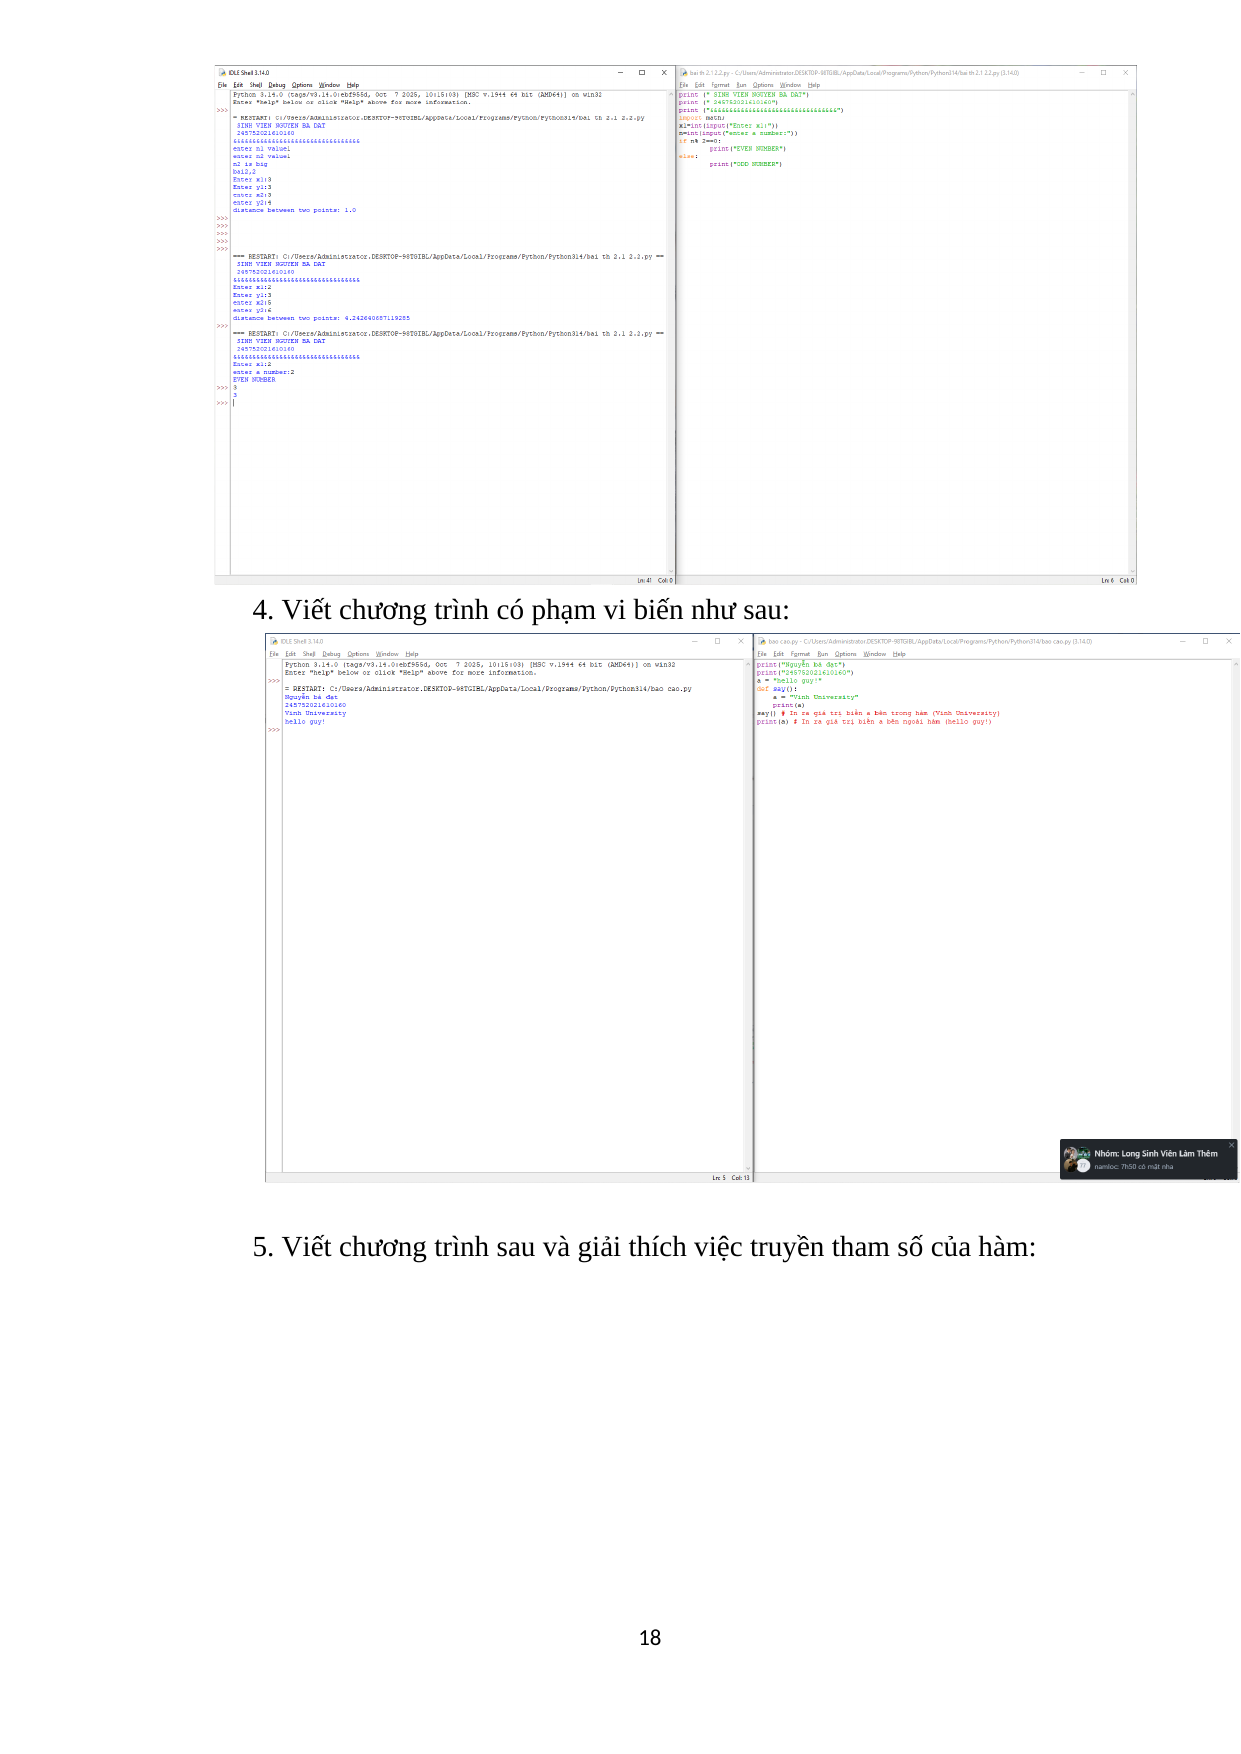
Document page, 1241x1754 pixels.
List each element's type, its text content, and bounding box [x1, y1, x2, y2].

text 5. Viết chương trình sau và giải thích việc truyền tham số của hàm: [215, 1229, 1122, 1262]
text 4. Viết chương trình có phạm vi biến như sau: [215, 592, 1122, 626]
picture [214, 65, 1137, 585]
picture [265, 633, 1240, 1183]
